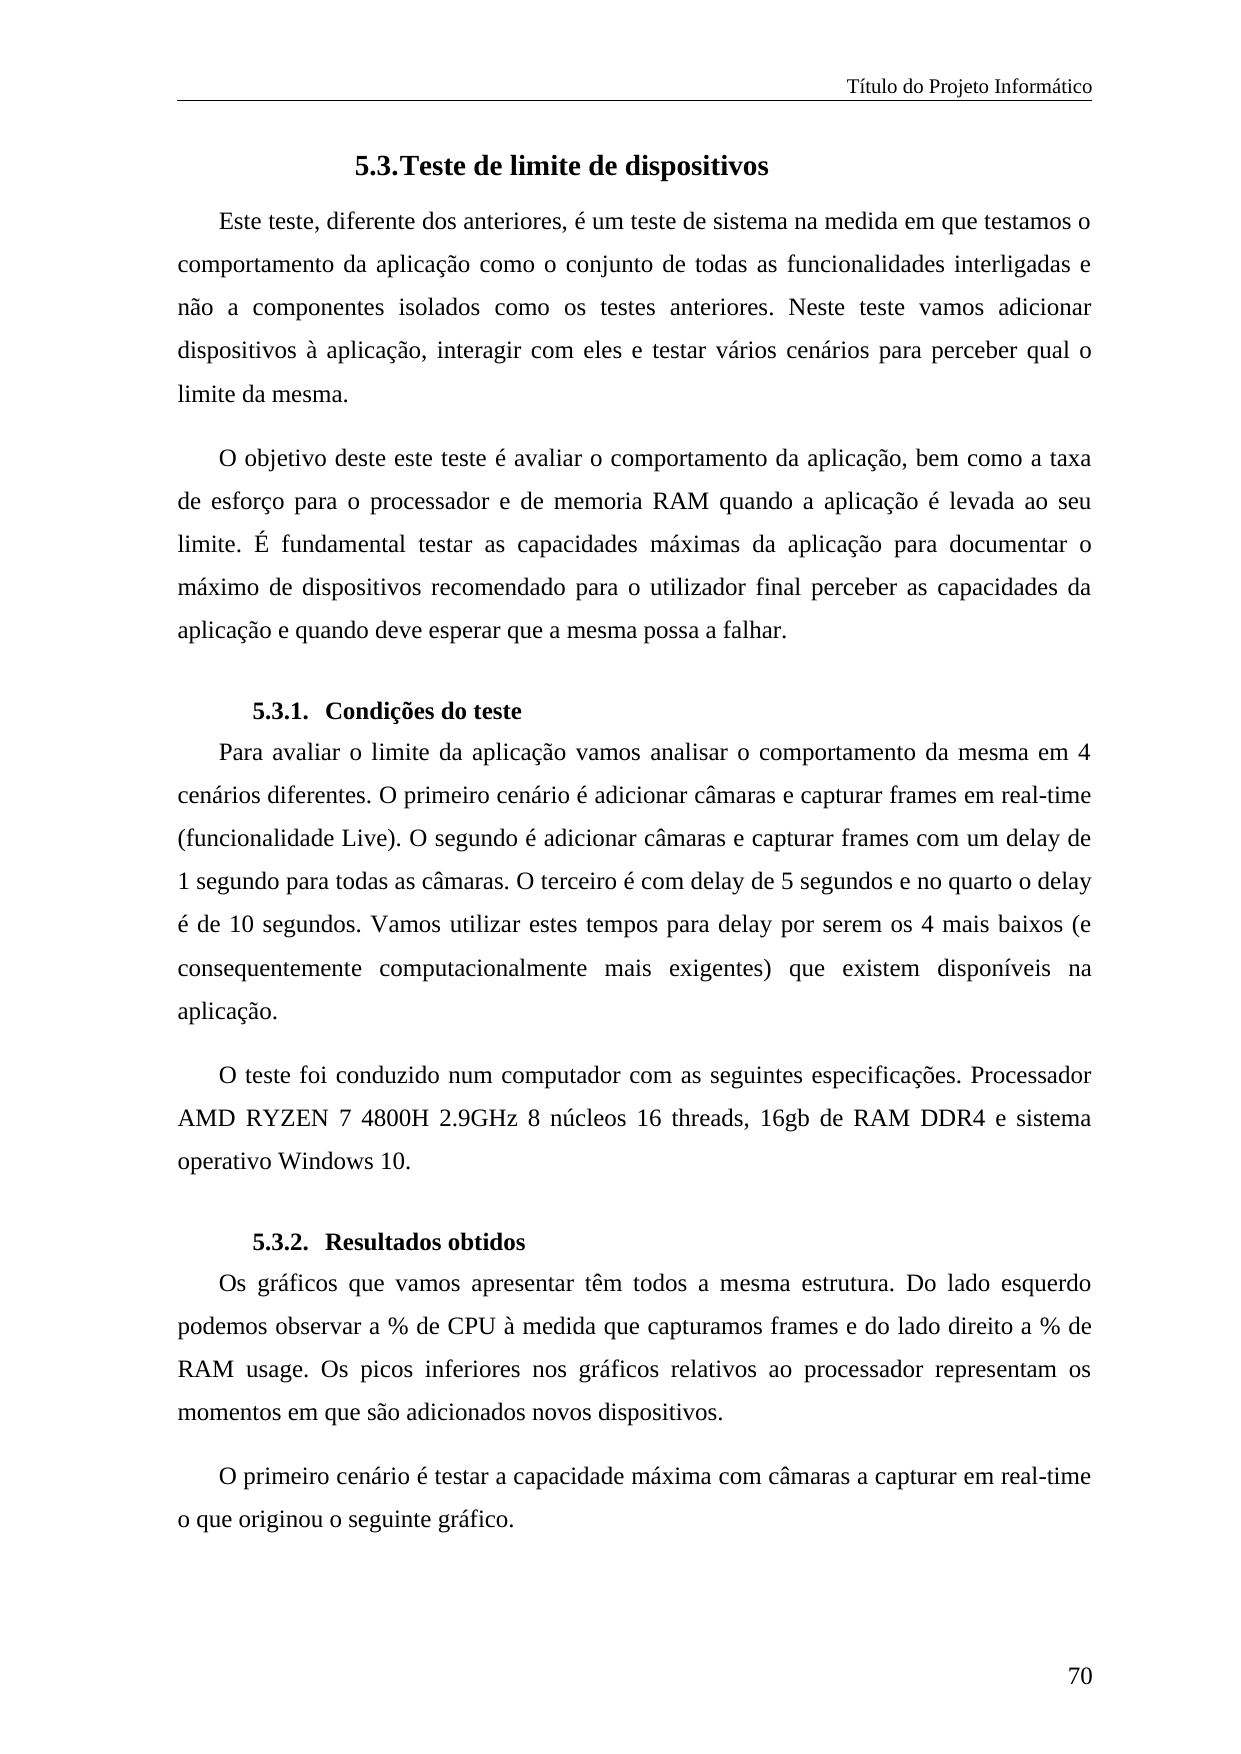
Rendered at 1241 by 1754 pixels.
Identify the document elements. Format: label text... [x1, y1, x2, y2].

text O teste foi conduzido num computador com as seguintes especificações. Processador AMD RYZEN 7 4800H 2.9GHz 8 núcleos 16 threads, 16gb de RAM DDR4 e sistema operativo Windows 10. [177, 1060, 1092, 1175]
text Este teste, diferente dos anteriores, é um teste de sistema na medida em que testamos o comportamento da aplicação como o conjunto de todas as funcionalidades interligadas e não a componentes isolados como os testes anteriores. Neste teste vamos adicionar dispositivos à aplicação, interagir com eles e testar vários cenários para perceber qual o limite da mesma. [177, 206, 1092, 407]
text O objetivo deste este teste é avaliar o comportamento da aplicação, bem como a taxa de esforço para o processador e de memoria RAM quando a aplicação é levada ao seu limite. É fundamental testar as capacidades máximas da aplicação para documentar o máximo de dispositivos recomendado para o utilizador final perceber as capacidades da aplicação e quando deve esperar que a mesma possa a falhar. [177, 443, 1092, 644]
text Os gráficos que vamos apresentar têm todos a mesma estrutura. Do lado esquerdo podemos observar a % de CPU à medida que capturamos frames e do lado direito a % de RAM usage. Os picos inferiores nos gráficos relativos ao processador representam os momentos em que são adicionados novos dispositivos. [177, 1268, 1092, 1426]
text O primeiro cenário é testar a capacidade máxima com câmaras a capturar em real-time o que originou o seguinte gráfico. [177, 1461, 1092, 1533]
subtitle Teste de limite de dispositivos [354, 148, 1092, 181]
text Para avaliar o limite da aplicação vamos analisar o comportamento da mesma em 4 cenários diferentes. O primeiro cenário é adicionar câmaras e capturar frames em real-time (funcionalidade Live). O segundo é adicionar câmaras e capturar frames com um delay de 1 segundo para todas as câmaras. O terceiro é com delay de 5 segundos e no quarto o delay é de 10 segundos. Vamos utilizar estes tempos para delay por serem os 4 mais baixos (e consequentemente computacionalmente mais exigentes) que existem disponíveis na aplicação. [177, 737, 1092, 1024]
subtitle Condições do teste [252, 696, 1092, 724]
subtitle Resultados obtidos [252, 1227, 1092, 1255]
